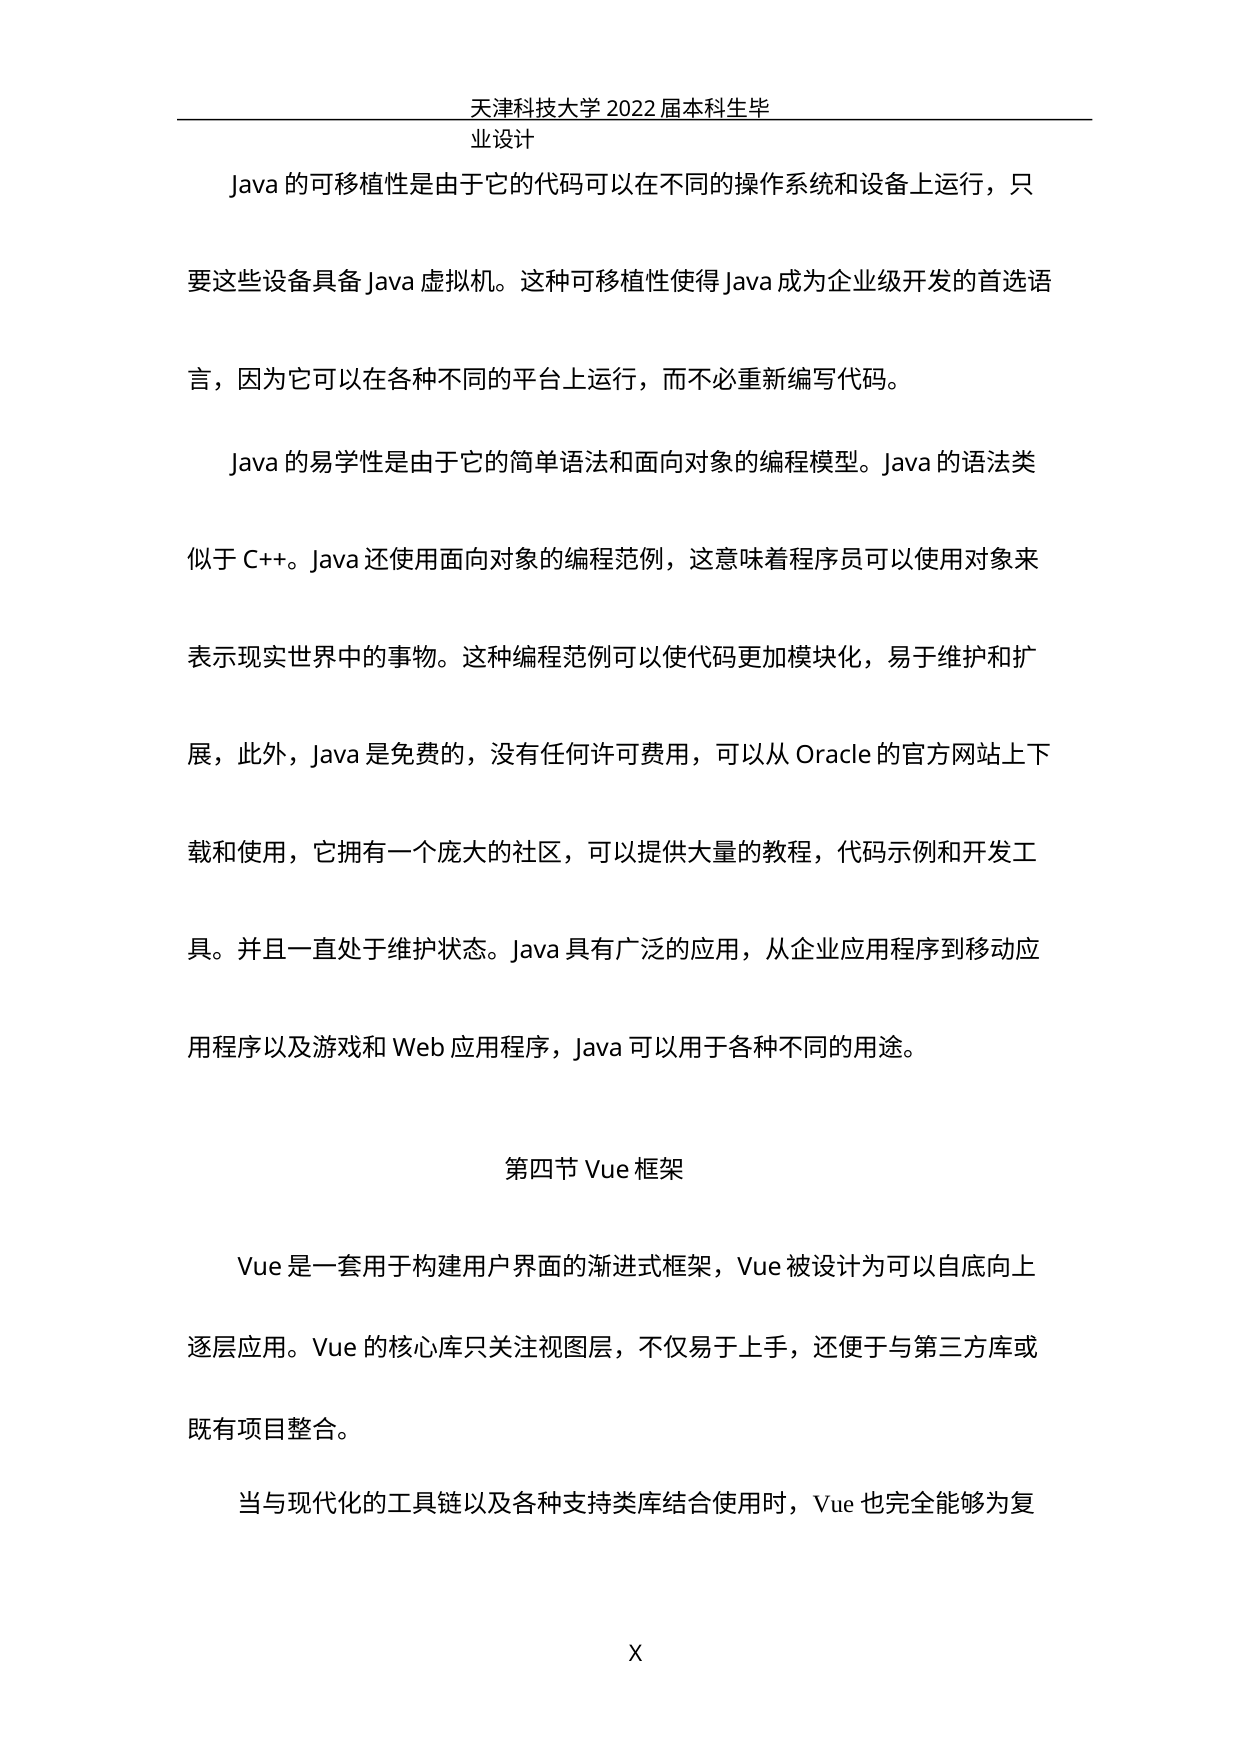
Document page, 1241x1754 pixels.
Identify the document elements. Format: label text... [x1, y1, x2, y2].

text Vue是一套用于构建用户界面的渐进式框架，Vue被设计为可以自底向上逐层应用。Vue 的核心库只关注视图层，不仅易于上手，还便于与第三方库或既有项目整合。 [187, 1232, 1053, 1460]
text Java的易学性是由于它的简单语法和面向对象的编程模型。Java的语法类似于C++。Java还使用面向对象的编程范例，这意味着程序员可以使用对象来表示现实世界中的事物。这种编程范例可以使代码更加模块化，易于维护和扩展，此外，Java是免费的，没有任何许可费用，可以从Oracle的官方网站上下载和使用，它拥有一个庞大的社区，可以提供大量的教程，代码示例和开发工具。并且一直处于维护状态。Java具有广泛的应用，从企业应用程序到移动应用程序以及游戏和Web应用程序，Java可以用于各种不同的用途。 [187, 428, 1053, 1078]
subtitle 第四节 Vue框架 [187, 1135, 1001, 1200]
text Java的可移植性是由于它的代码可以在不同的操作系统和设备上运行，只要这些设备具备Java虚拟机。这种可移植性使得Java成为企业级开发的首选语言，因为它可以在各种不同的平台上运行，而不必重新编写代码。 [187, 150, 1053, 410]
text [187, 1469, 1053, 1534]
